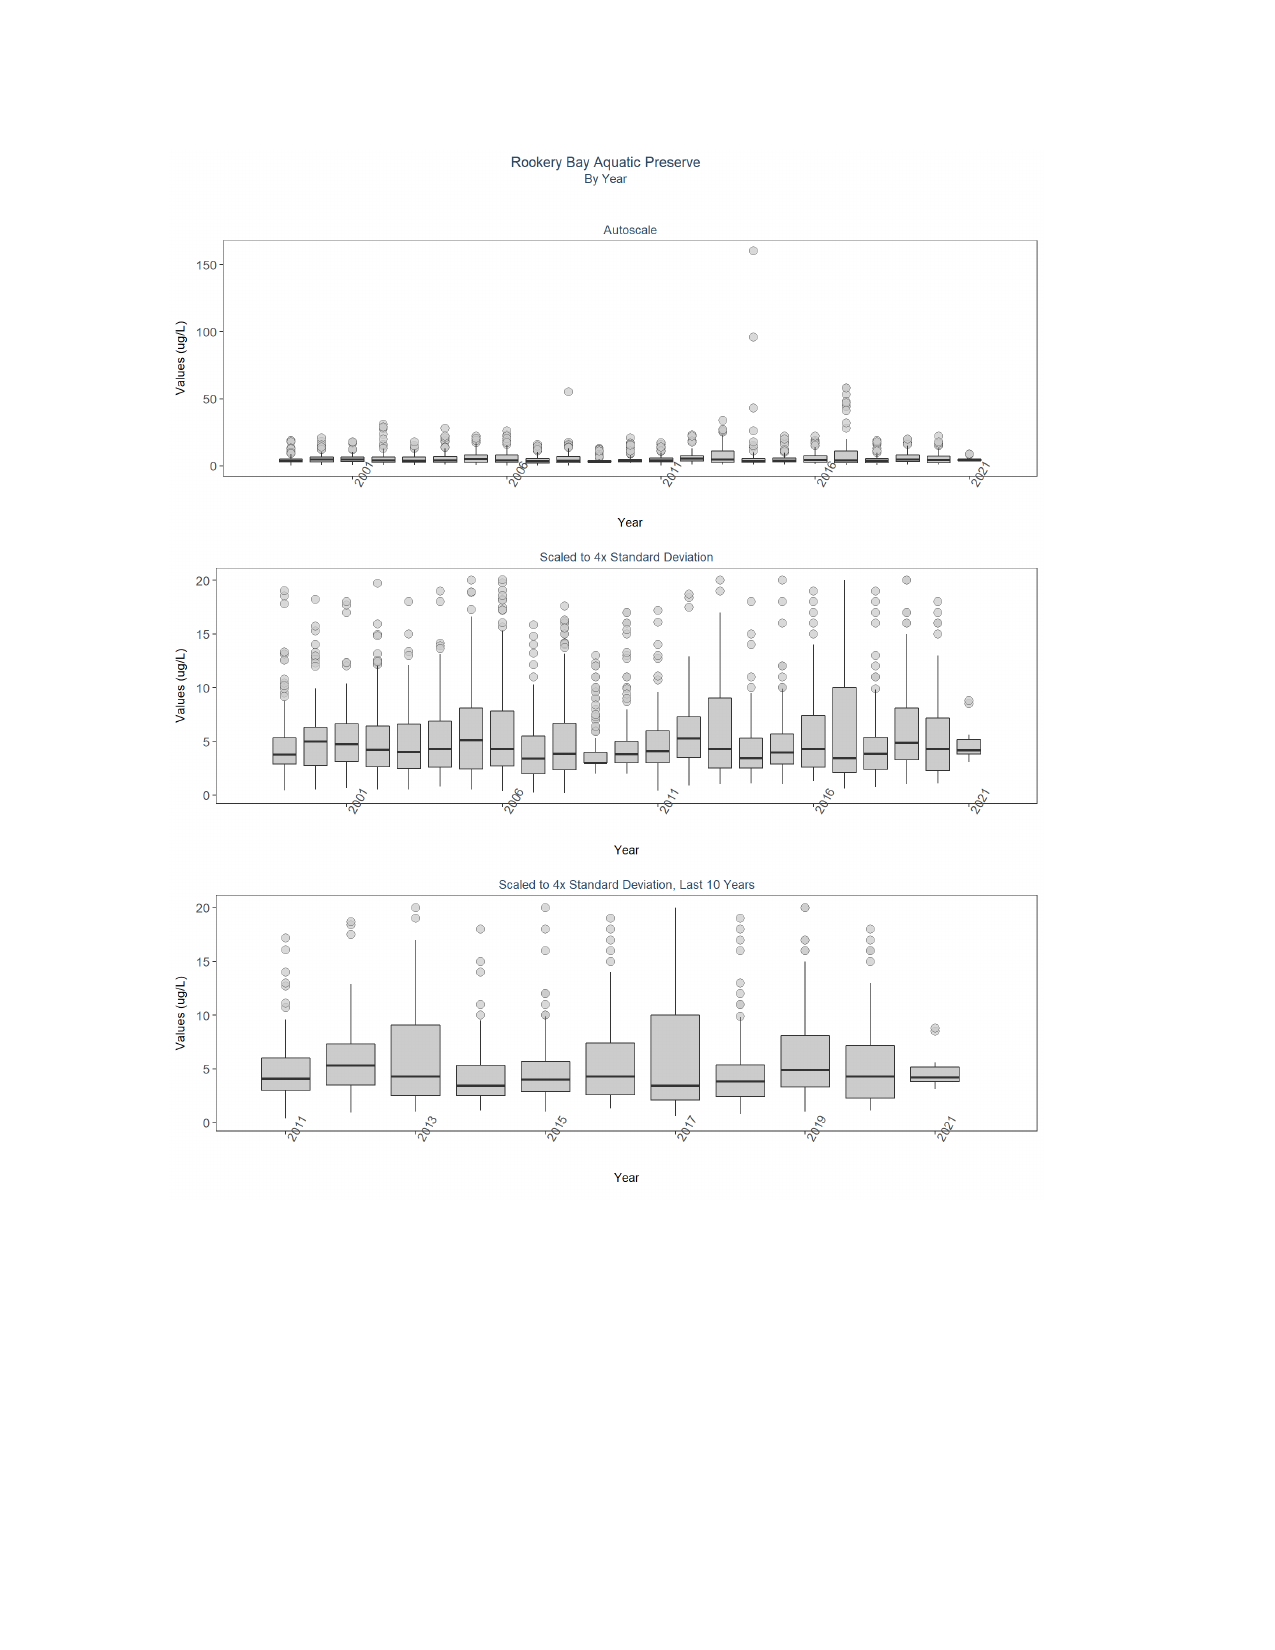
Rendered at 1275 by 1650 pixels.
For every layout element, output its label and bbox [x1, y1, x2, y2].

picture [168, 150, 1044, 1200]
